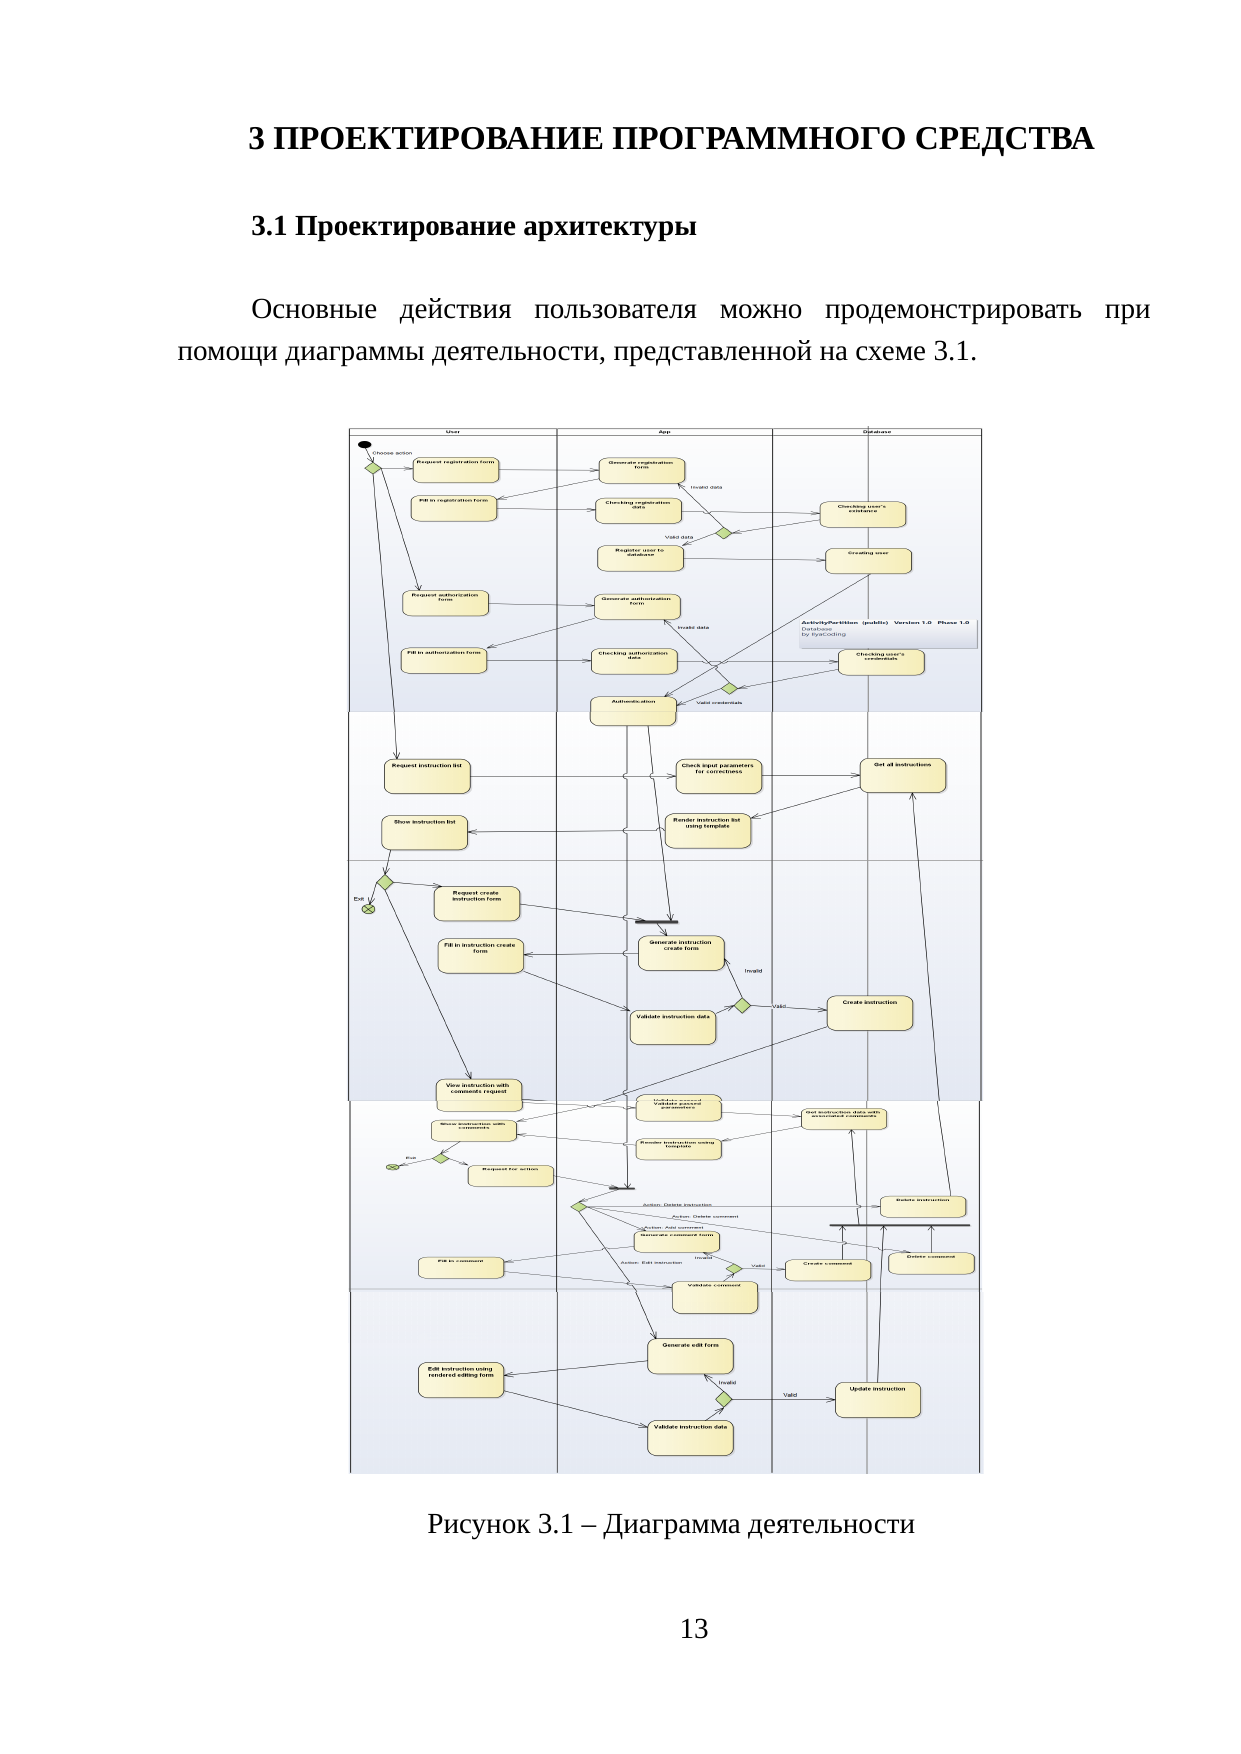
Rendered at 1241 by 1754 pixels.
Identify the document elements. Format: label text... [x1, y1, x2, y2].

picture [346, 426, 984, 1474]
subtitle 3.1 Проектирование архитектуры [251, 208, 1152, 241]
subtitle 3 ПРОЕКТИРОВАНИЕ ПРОГРАММНОГО СРЕДСТВА [177, 118, 1152, 156]
text Основные действия пользователя можно продемонстрировать при помощи диаграммы деятельности, представленной на схеме 3.1. [177, 292, 1152, 367]
text Рисунок 3.1 – Диаграмма деятельности [251, 1506, 1152, 1539]
